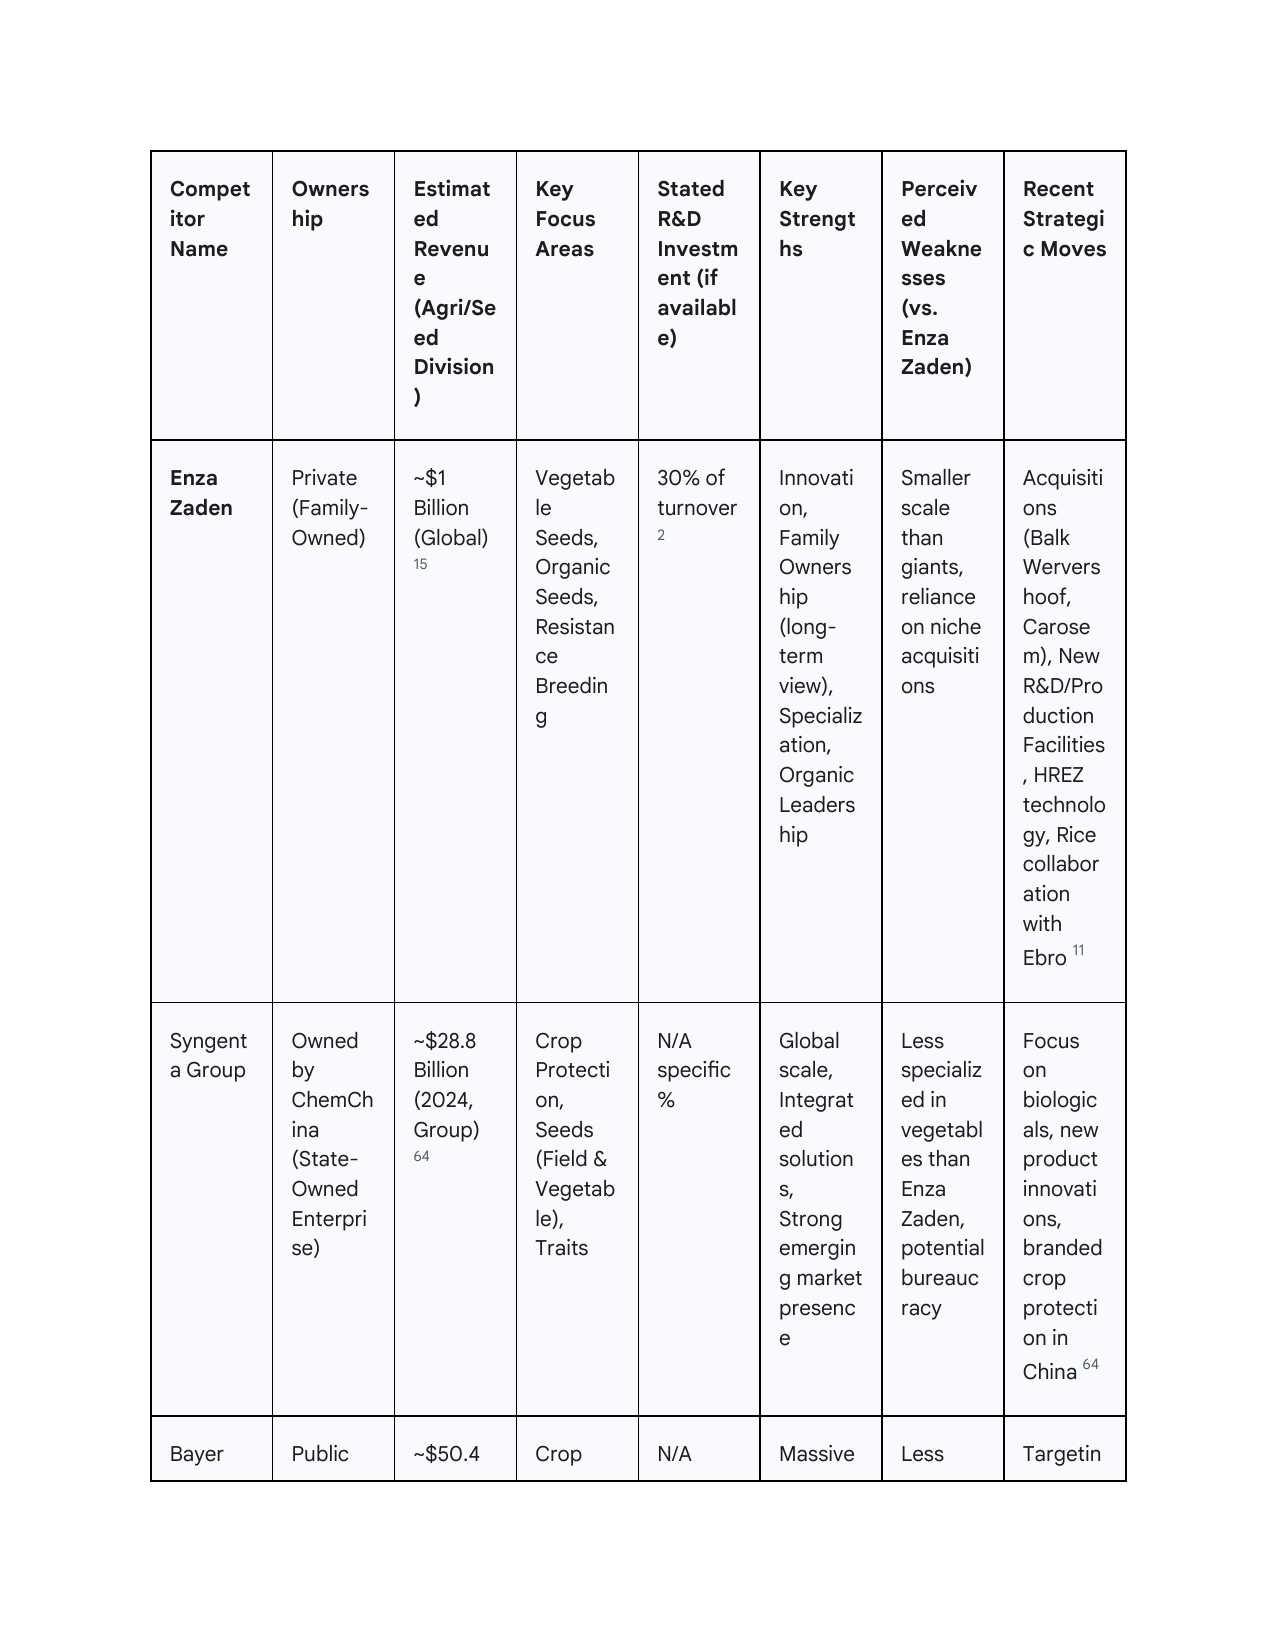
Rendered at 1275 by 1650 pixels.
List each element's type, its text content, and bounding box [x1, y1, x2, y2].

table_cell Bayer Crop Science [152, 1417, 272, 1480]
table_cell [517, 1417, 638, 1480]
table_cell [273, 1417, 394, 1480]
table_header Key Strengths [761, 152, 881, 439]
table_cell Innovation, Family Ownership (long-term view), Specialization, Organic Leadership [761, 441, 881, 1001]
table_header Key Focus Areas [517, 152, 638, 439]
table_cell Vegetable Seeds, Organic Seeds, Resistance Breeding [517, 441, 638, 1001]
table_header Competitor Name [152, 152, 272, 439]
table_cell Syngenta Group [152, 1003, 272, 1415]
table_cell Less specialized in vegetables than Enza Zaden, potential bureaucracy [883, 1003, 1003, 1415]
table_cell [883, 1417, 1003, 1480]
table_cell Private (Family-Owned) [273, 441, 394, 1001]
table_cell Global scale, Integrated solutions, Strong emerging market presence [761, 1003, 881, 1415]
table_header Recent Strategic Moves [1005, 152, 1125, 439]
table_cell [395, 1417, 516, 1480]
table_header Perceived Weaknesses (vs. Enza Zaden) [883, 152, 1003, 439]
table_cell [1005, 1417, 1125, 1480]
table_cell ~$1 Billion (Global) 15 [395, 441, 516, 1001]
table_cell N/A specific % [639, 1417, 759, 1480]
table_cell Enza Zaden [152, 441, 272, 1001]
table_cell 30% of turnover 2 [639, 441, 759, 1001]
table_cell ~$28.8 Billion (2024, Group) 64 [395, 1003, 516, 1415]
table_header Ownership [273, 152, 394, 439]
table_cell Crop Protection, Seeds (Field & Vegetable), Traits [517, 1003, 638, 1415]
table_cell Smaller scale than giants, reliance on niche acquisitions [883, 441, 1003, 1001]
table_header Estimated Revenue (Agri/Seed Division) [395, 152, 516, 439]
table_cell Acquisitions (Balk Wervershoof, Carosem), New R&D/Production Facilities, HREZ technology, Rice collaboration with Ebro 11 [1005, 441, 1125, 1001]
table_cell Owned by ChemChina (State-Owned Enterprise) [273, 1003, 394, 1415]
table_cell N/A specific % [639, 1003, 759, 1415]
table_cell Focus on biologicals, new product innovations, branded crop protection in China 64 [1005, 1003, 1125, 1415]
table_header Stated R&D Investment (if available) [639, 152, 759, 439]
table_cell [761, 1417, 881, 1480]
